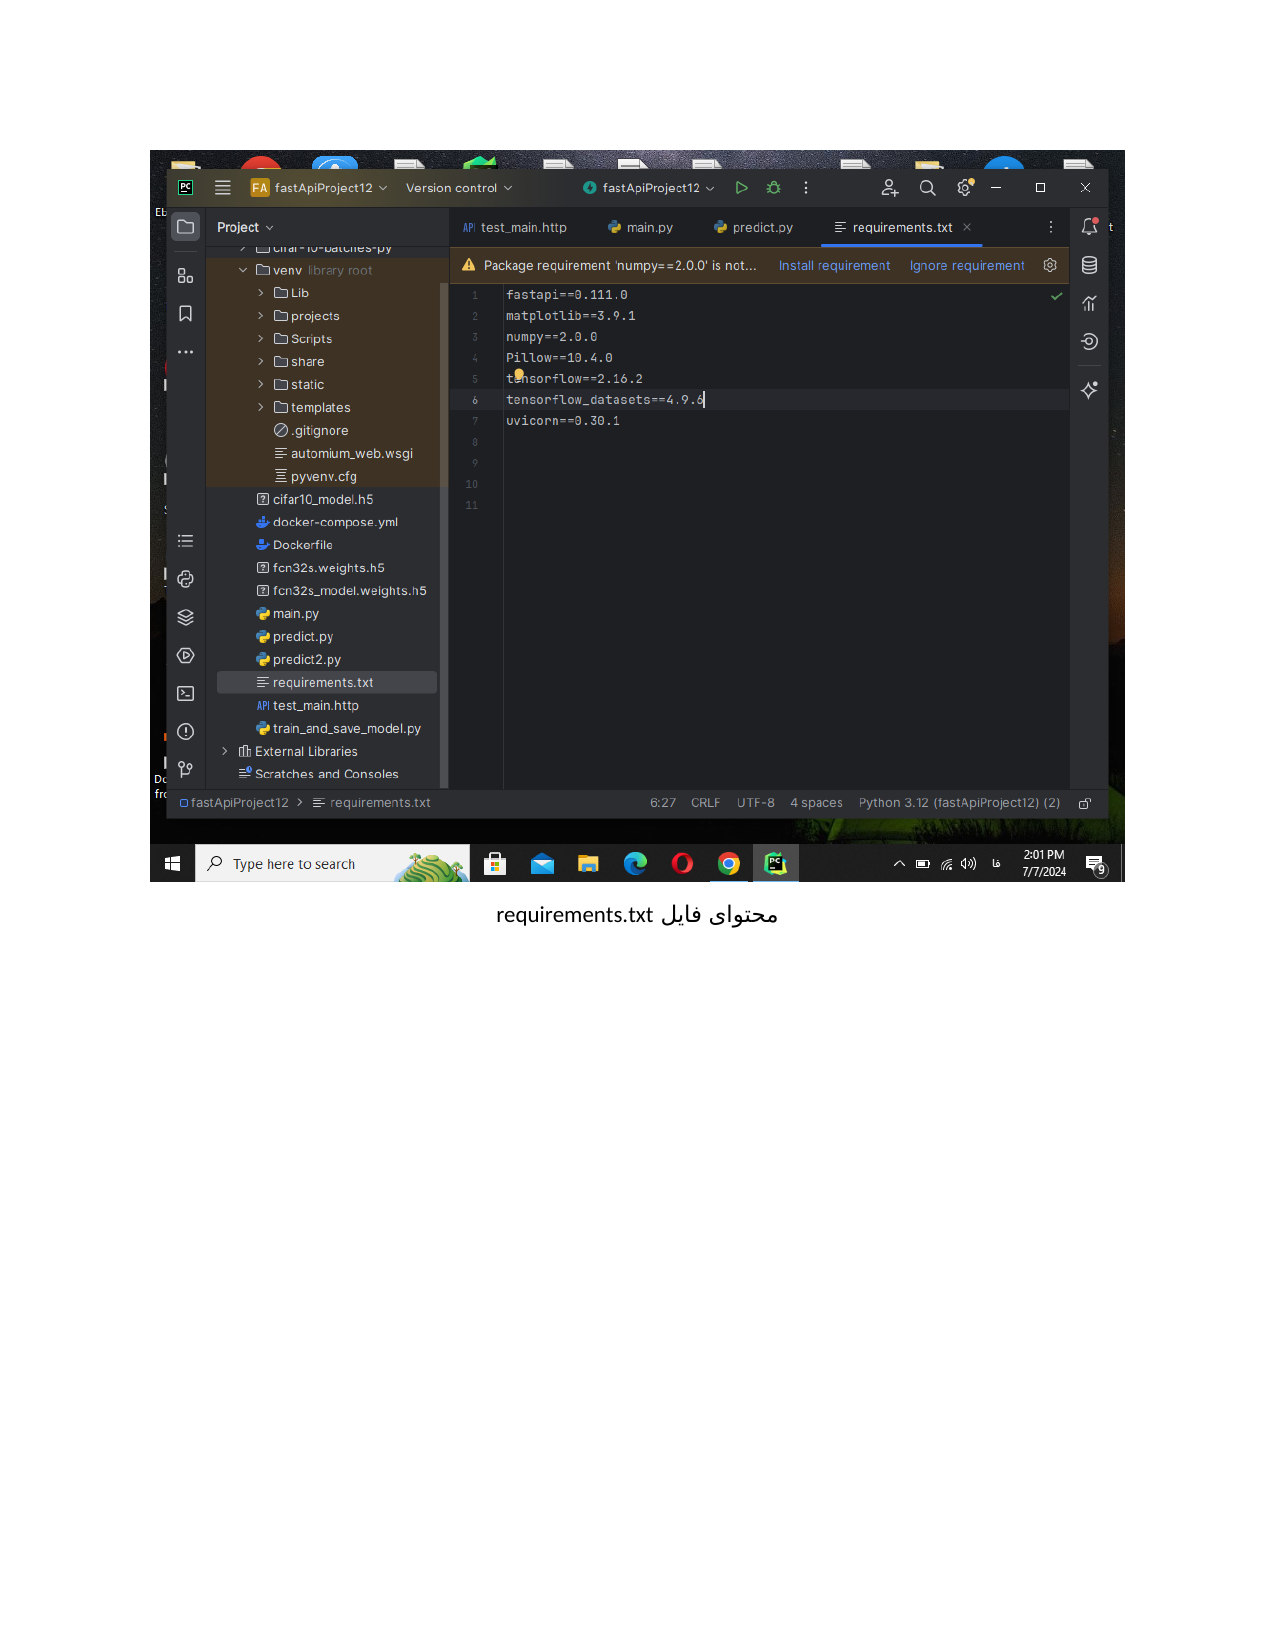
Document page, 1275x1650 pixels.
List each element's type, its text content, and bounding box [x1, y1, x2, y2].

picture [150, 150, 1125, 882]
text محتوای فایل requirements.txt [150, 900, 1125, 928]
